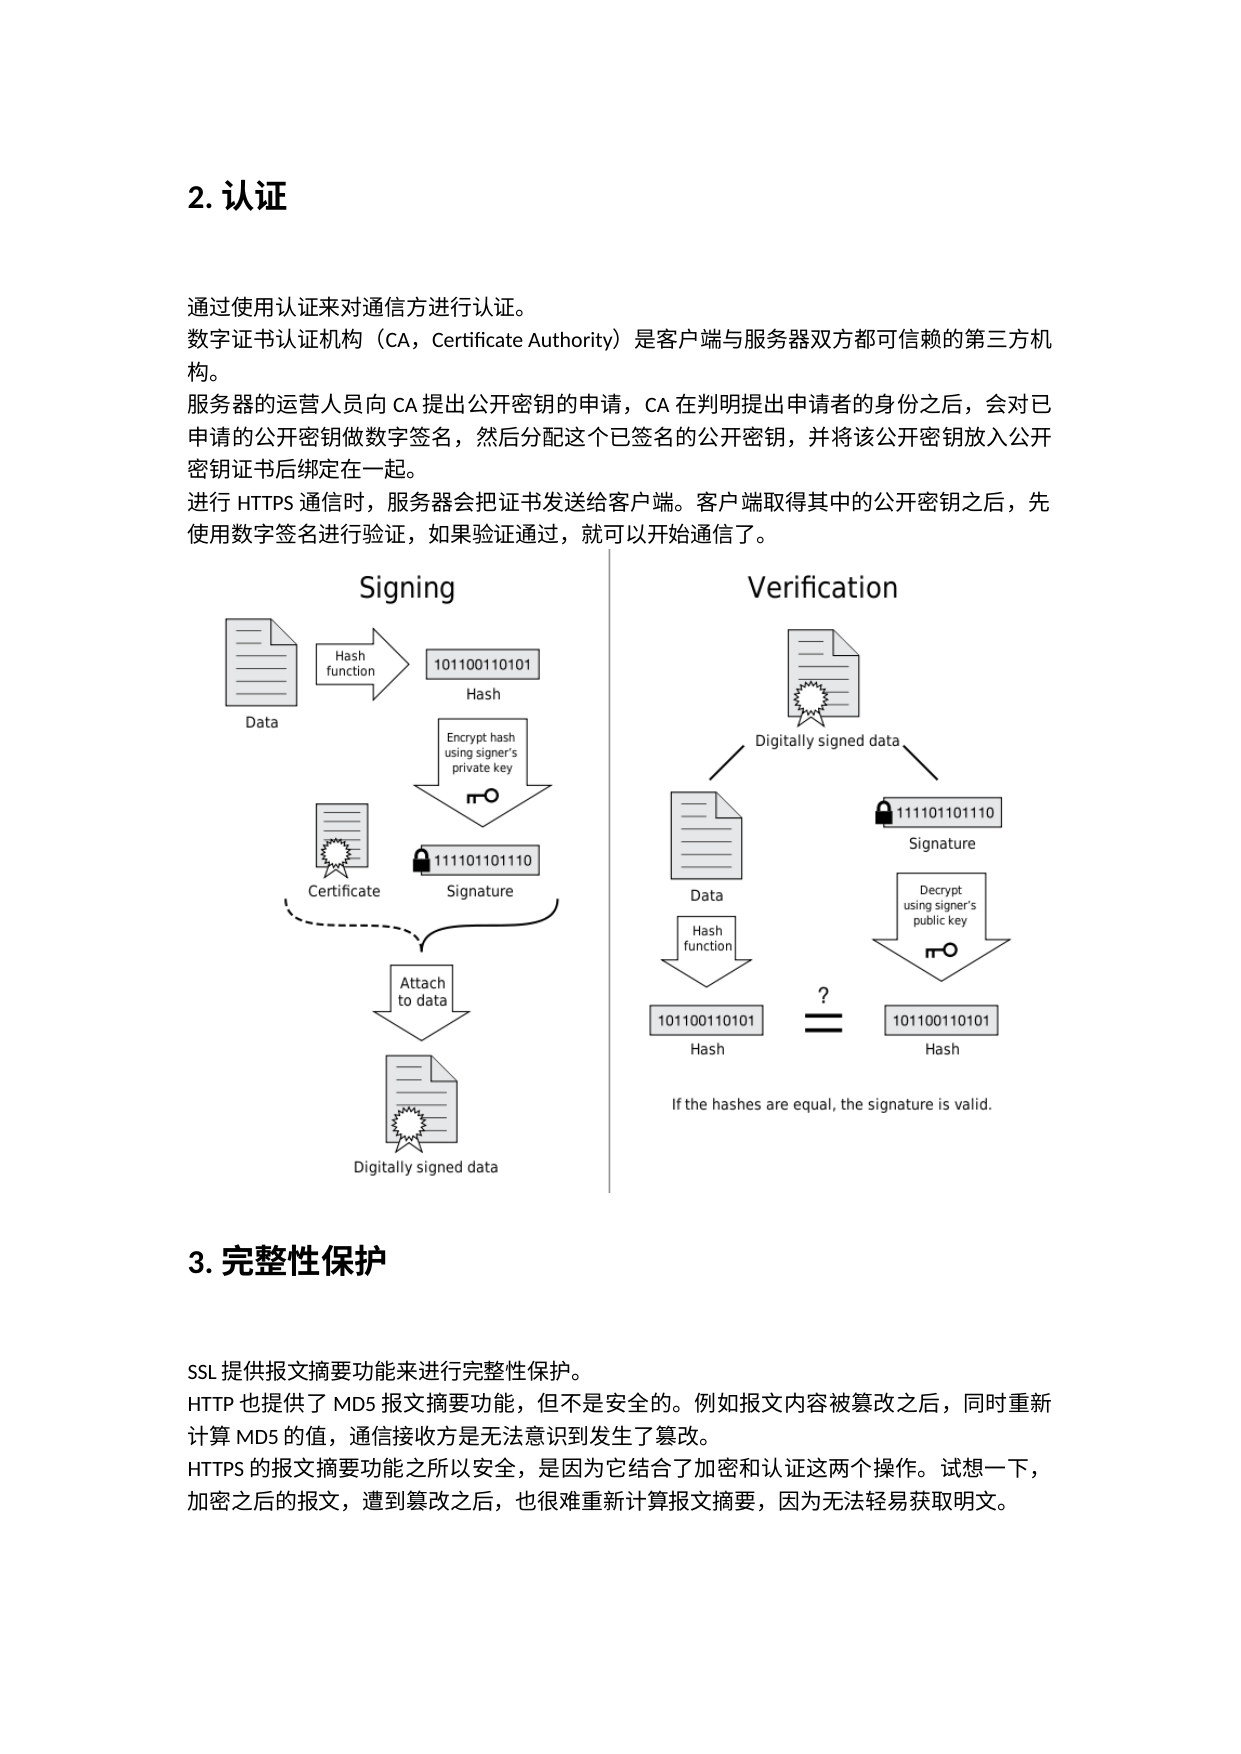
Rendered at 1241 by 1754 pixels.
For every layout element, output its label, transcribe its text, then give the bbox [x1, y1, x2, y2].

subtitle 认证 [187, 162, 1053, 227]
text 服务器的运营人员向 CA 提出公开密钥的申请，CA 在判明提出申请者的身份之后，会对已申请的公开密钥做数字签名，然后分配这个已签名的公开密钥，并将该公开密钥放入公开密钥证书后绑定在一起。 [187, 387, 1053, 484]
text SSL提供报文摘要功能来进行完整性保护。 [187, 1353, 1053, 1386]
subtitle 完整性保护 [187, 1226, 1053, 1291]
picture [187, 549, 1053, 1193]
text 进行 HTTPS 通信时，服务器会把证书发送给客户端。客户端取得其中的公开密钥之后，先使用数字签名进行验证，如果验证通过，就可以开始通信了。 [187, 484, 1053, 549]
text HTTP也提供了MD5报文摘要功能，但不是安全的。例如报文内容被篡改之后，同时重新计算MD5的值，通信接收方是无法意识到发生了篡改。 [187, 1386, 1053, 1451]
text HTTPS的报文摘要功能之所以安全，是因为它结合了加密和认证这两个操作。试想一下，加密之后的报文，遭到篡改之后，也很难重新计算报文摘要，因为无法轻易获取明文。 [187, 1451, 1053, 1516]
text 数字证书认证机构（CA，Certificate Authority）是客户端与服务器双方都可信赖的第三方机构。 [187, 322, 1053, 387]
text 通过使用认证来对通信方进行认证。 [187, 289, 1053, 322]
